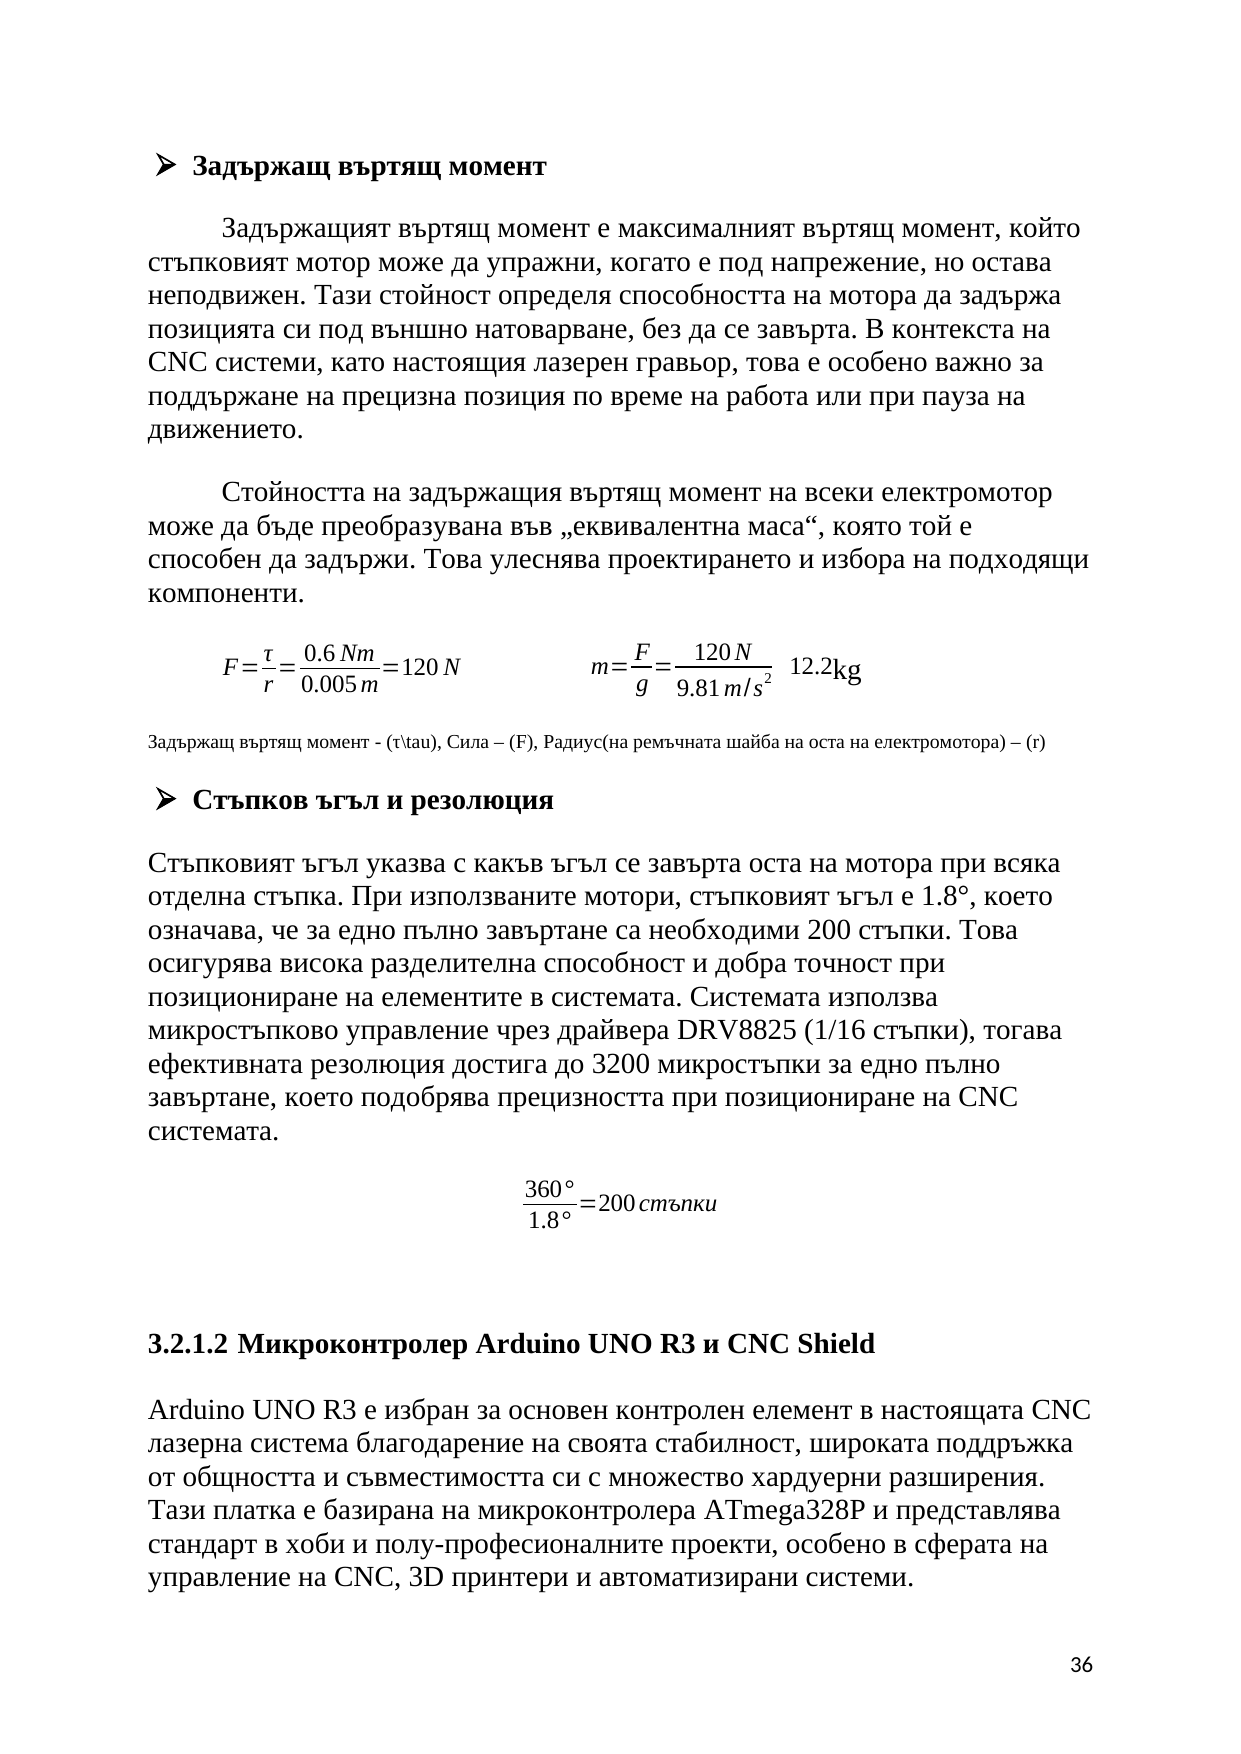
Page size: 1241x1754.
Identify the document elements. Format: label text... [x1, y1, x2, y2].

text kg [148, 638, 1093, 701]
subtitle Микроконтролер Arduino UNO R3 и CNC Shield [148, 1327, 1093, 1360]
text Стъпковият ъгъл указва с какъв ъгъл се завърта оста на мотора при всяка отделна стъпка. При използваните мотори, стъпковият ъгъл е 1.8°, което означава, че за едно пълно завъртане са необходими 200 стъпки. Това осигурява висока разделителна способност и добра точност при позициониране на елементите в системата. Системата използва микростъпково управление чрез драйвера DRV8825 (1/16 стъпки), тогава ефективната резолюция достига до 3200 микростъпки за едно пълно завъртане, което подобрява прецизността при позициониране на CNC системата. [148, 845, 1093, 1147]
list Стъпков ъгъл и резолюция [154, 782, 1093, 816]
list Задържащ въртящ момент [154, 148, 1093, 181]
text Задържащ въртящ момент - (τ\tau), Сила – (F), Радиус(на ремъчната шайба на оста на електромотора) – (r) [148, 730, 1093, 753]
text Стойността на задържащия въртящ момент на всеки електромотор може да бъде преобразувана във „еквивалентна маса“, която той е способен да задържи. Това улеснява проектирането и избора на подходящи компоненти. [148, 474, 1093, 608]
text Задържащият въртящ момент е максималният въртящ момент, който стъпковият мотор може да упражни, когато е под напрежение, но остава неподвижен. Тази стойност определя способността на мотора да задържа позицията си под външно натоварване, без да се завърта. В контекста на CNC системи, като настоящия лазерен гравьор, това е особено важно за поддържане на прецизна позиция по време на работа или при пауза на движението. [148, 210, 1093, 445]
text Arduino UNO R3 е избран за основен контролен елемент в настоящата CNC лазерна система благодарение на своята стабилност, широката поддръжка от общността и съвместимостта си с множество хардуерни разширения. Тази платка е базирана на микроконтролера ATmega328P и представлява стандарт в хоби и полу-професионалните проекти, особено в сферата на управление на CNC, 3D принтери и автоматизирани системи. [148, 1392, 1093, 1593]
